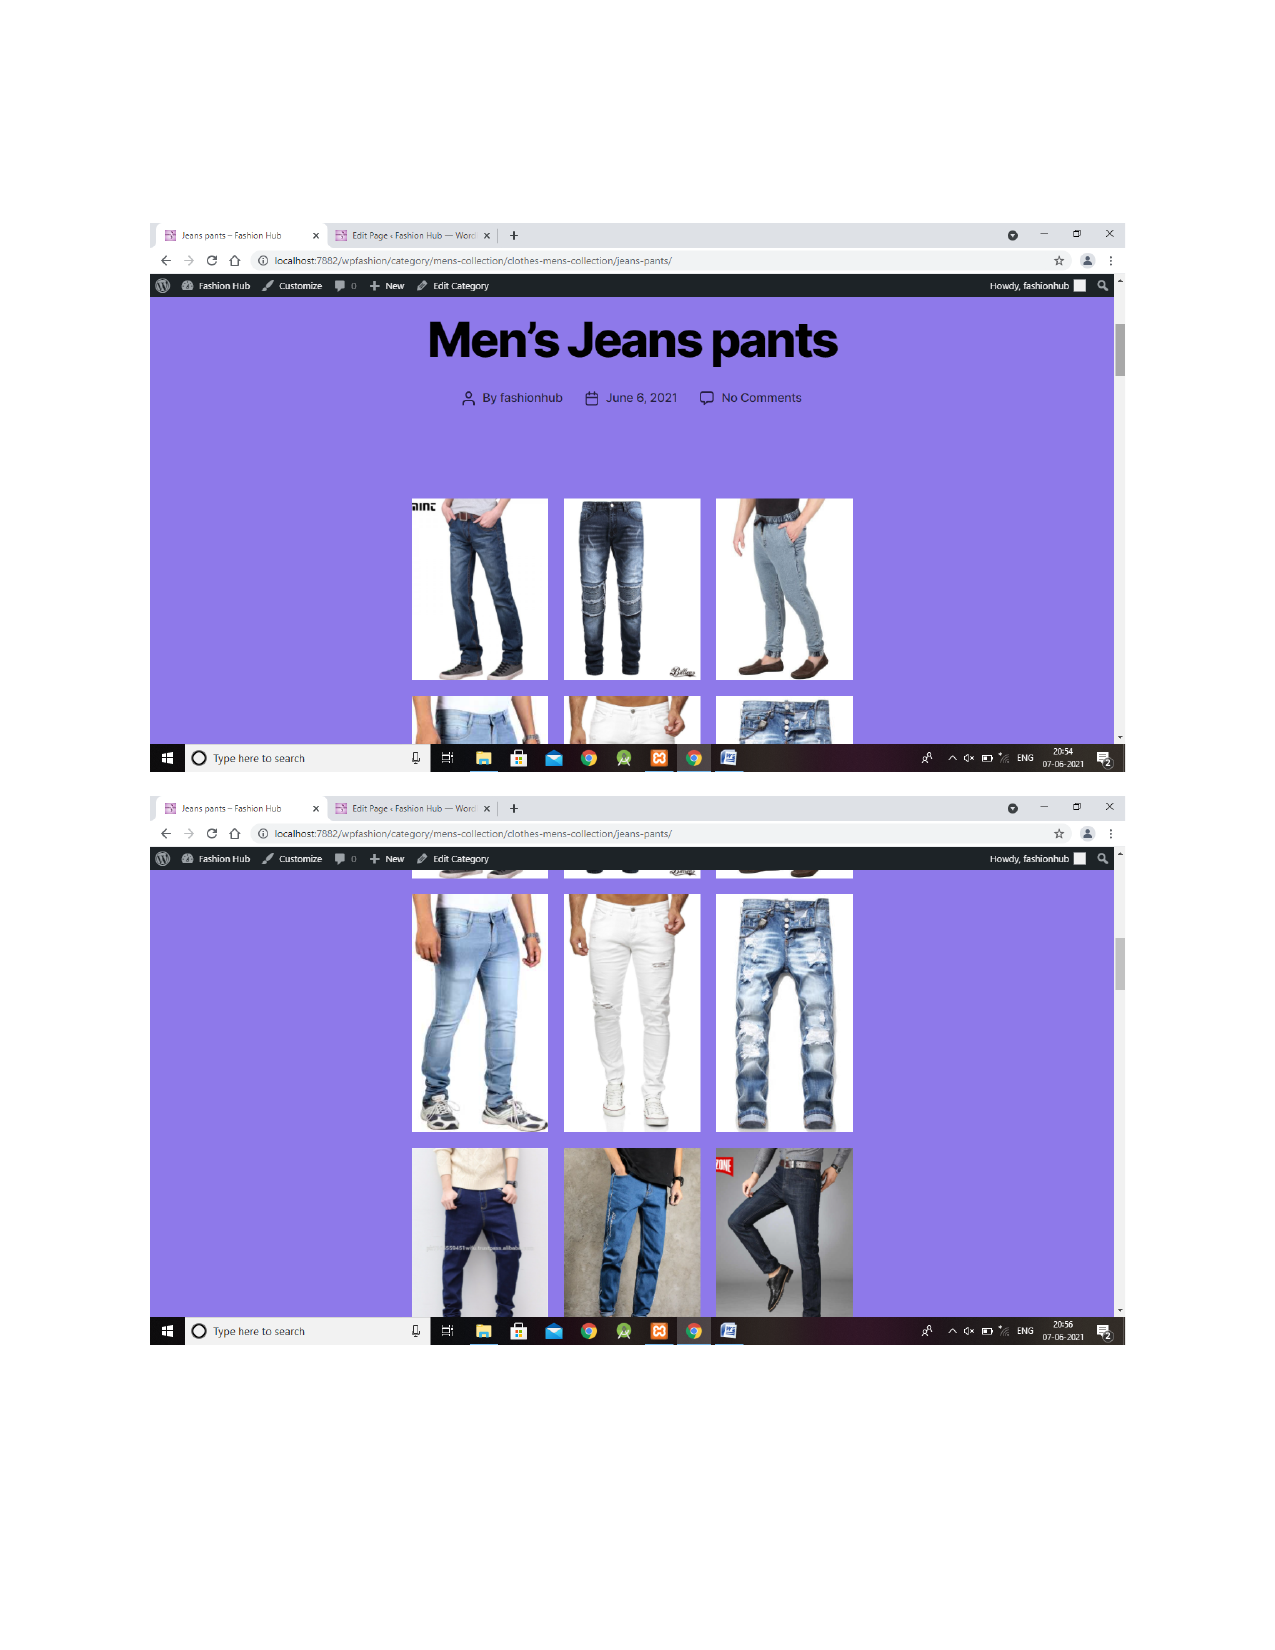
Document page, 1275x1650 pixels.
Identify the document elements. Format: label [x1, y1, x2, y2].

picture [150, 796, 1125, 1345]
picture [150, 223, 1125, 772]
